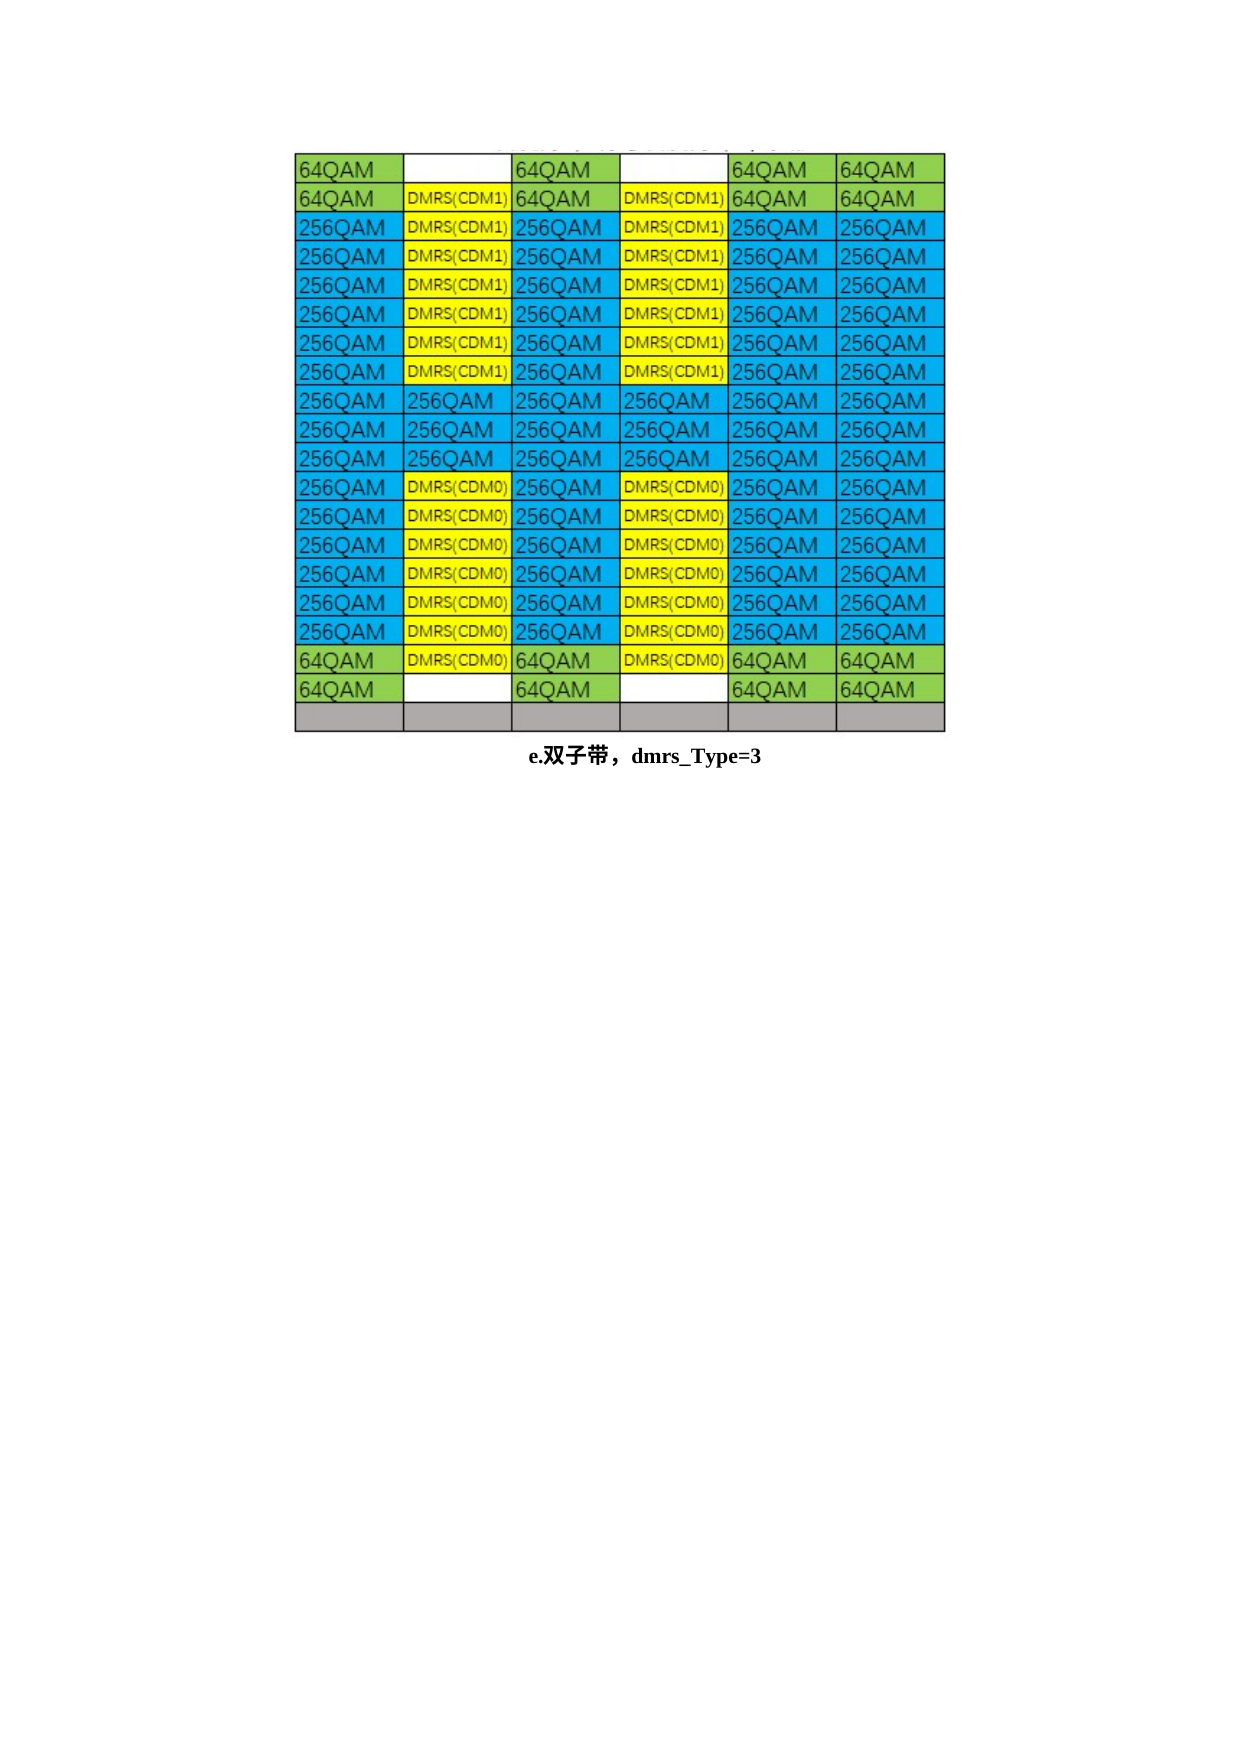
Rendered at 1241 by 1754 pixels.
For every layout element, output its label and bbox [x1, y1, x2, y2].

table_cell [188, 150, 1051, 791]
picture [292, 150, 947, 738]
